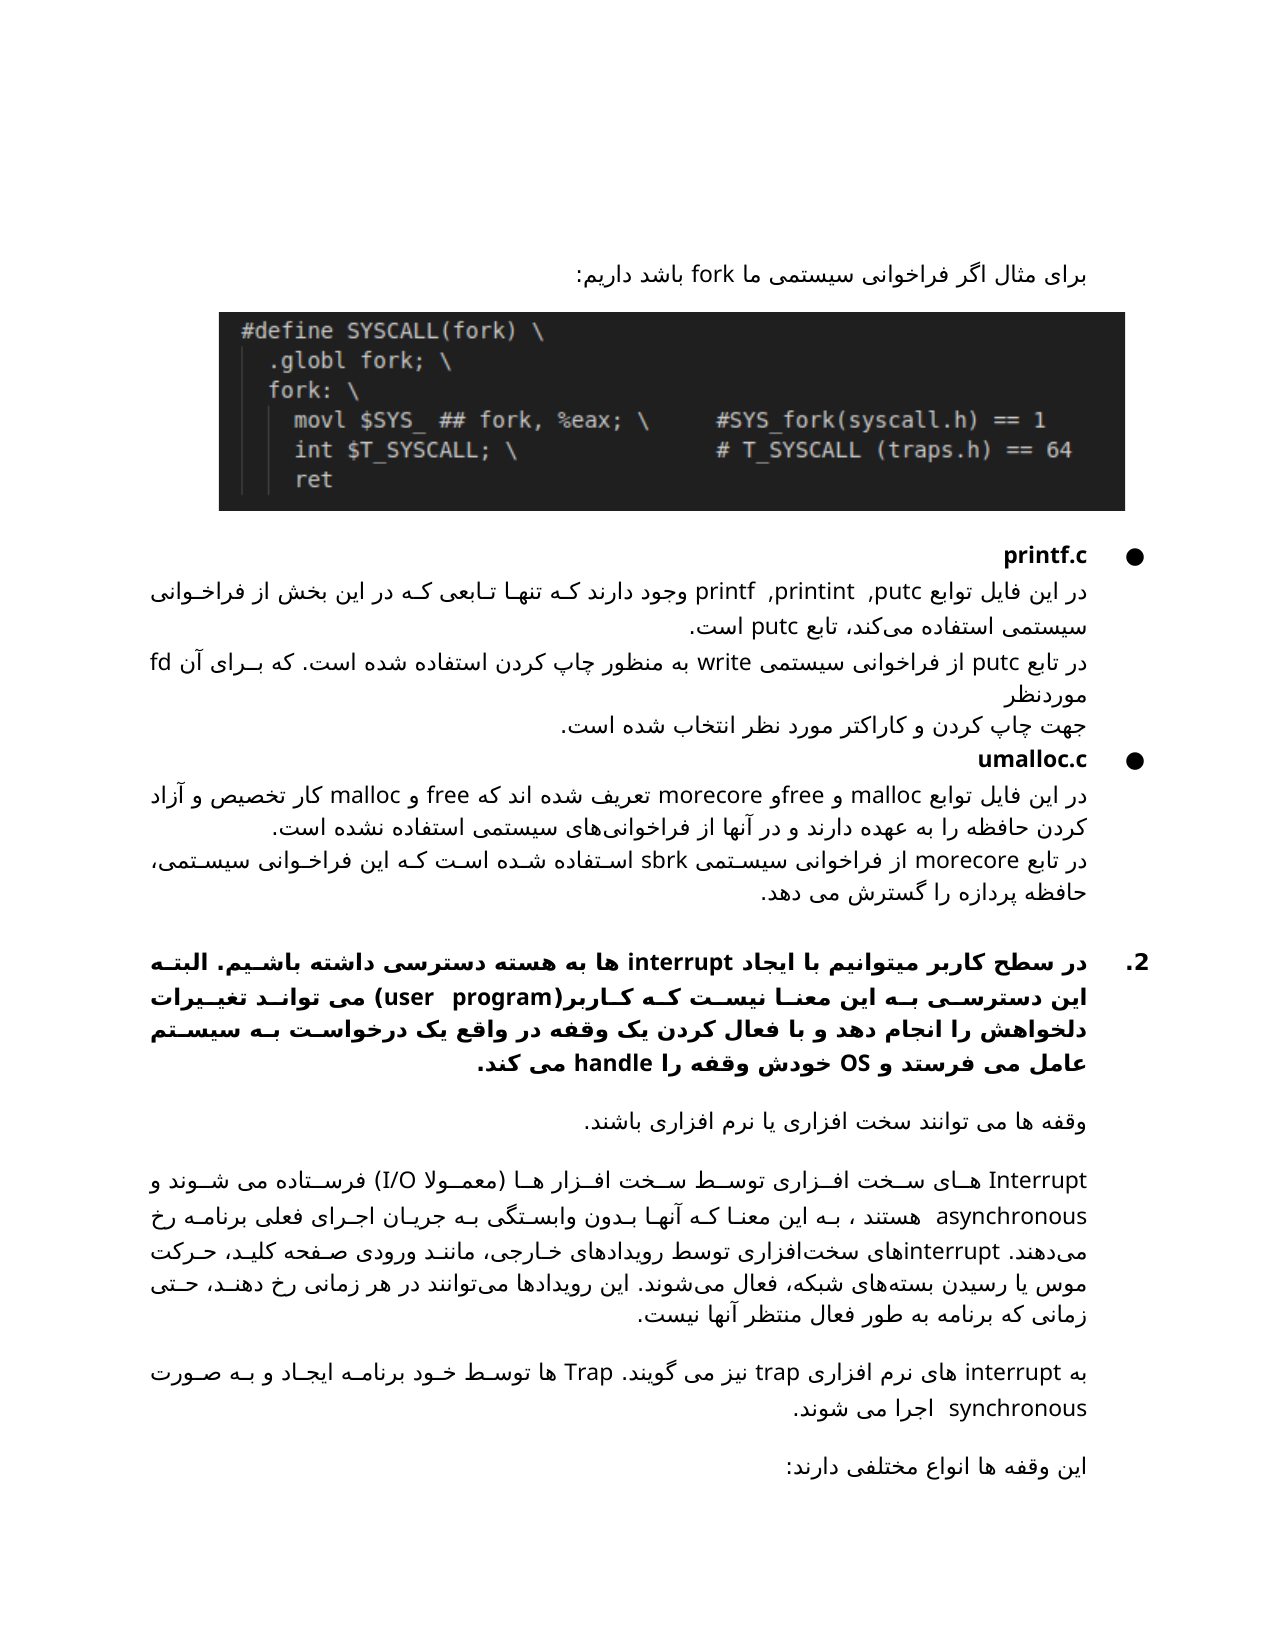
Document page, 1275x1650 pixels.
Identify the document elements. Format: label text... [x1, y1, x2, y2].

text جهت چاپ کردن و کاراکتر مورد نظر انتخاب شده است. [150, 712, 1087, 739]
picture [218, 312, 1125, 511]
text در این فایل توابع malloc و freeو morecore تعریف شده اند که free و malloc کار تخصیص و آزاد کردن حافظه را به عهده دارند و در آنها از فراخوانی‌های سیستمی استفاده نشده است. [150, 778, 1087, 840]
text Interrupt های سخت افزاری توسط سخت افزار ها (معمولا I/O) فرستاده می شوند و asynchronous هستند ، به این معنا که آنها بدون وابستگی به جریان اجرای فعلی برنامه رخ می‌دهند. interruptهای سخت‌افزاری توسط رویدادهای خارجی، مانند ورودی صفحه کلید، حرکت موس یا رسیدن بسته‌های شبکه، فعال می‌شوند. این رویدادها می‌توانند در هر زمانی رخ دهند، حتی زمانی که برنامه به طور فعال منتظر آنها نیست. [150, 1164, 1087, 1327]
text برای مثال اگر فراخوانی سیستمی ما fork باشد داریم: [150, 258, 1087, 289]
text وقفه ها می توانند سخت افزاری یا نرم افزاری باشند. [150, 1108, 1087, 1135]
list umalloc.c [150, 743, 1125, 774]
text در تابع morecore از فراخوانی سیستمی sbrk استفاده شده است که این فراخوانی سیستمی، حافظه پردازه را گسترش می دهد. [150, 844, 1087, 906]
text این وقفه ها انواع مختلفی دارند: [150, 1453, 1087, 1480]
text به interrupt های نرم افزاری trap نیز می گویند. Trap ها توسط خود برنامه ایجاد و به صورت synchronous اجرا می شوند. [150, 1356, 1087, 1423]
text در تابع putc از فراخوانی سیستمی write به منظور چاپ کردن استفاده شده است. که برای آن fd موردنظر [150, 646, 1087, 708]
text در این فایل توابع printf ,printint ,putc وجود دارند که تنها تابعی که در این بخش از فراخوانی سیستمی استفاده می‌کند، تابع putc است. [150, 575, 1087, 641]
list در سطح کاربر میتوانیم با ایجاد interrupt ها به هسته دسترسی داشته باشیم. البته این دسترسی به این معنا نیست که کاربر(user program) می تواند تغییرات دلخواهش را انجام دهد و با فعال کردن یک وقفه در واقع یک درخواست به سیستم عامل می فرستد و OS خودش وقفه را handle می کند. [150, 946, 1125, 1078]
